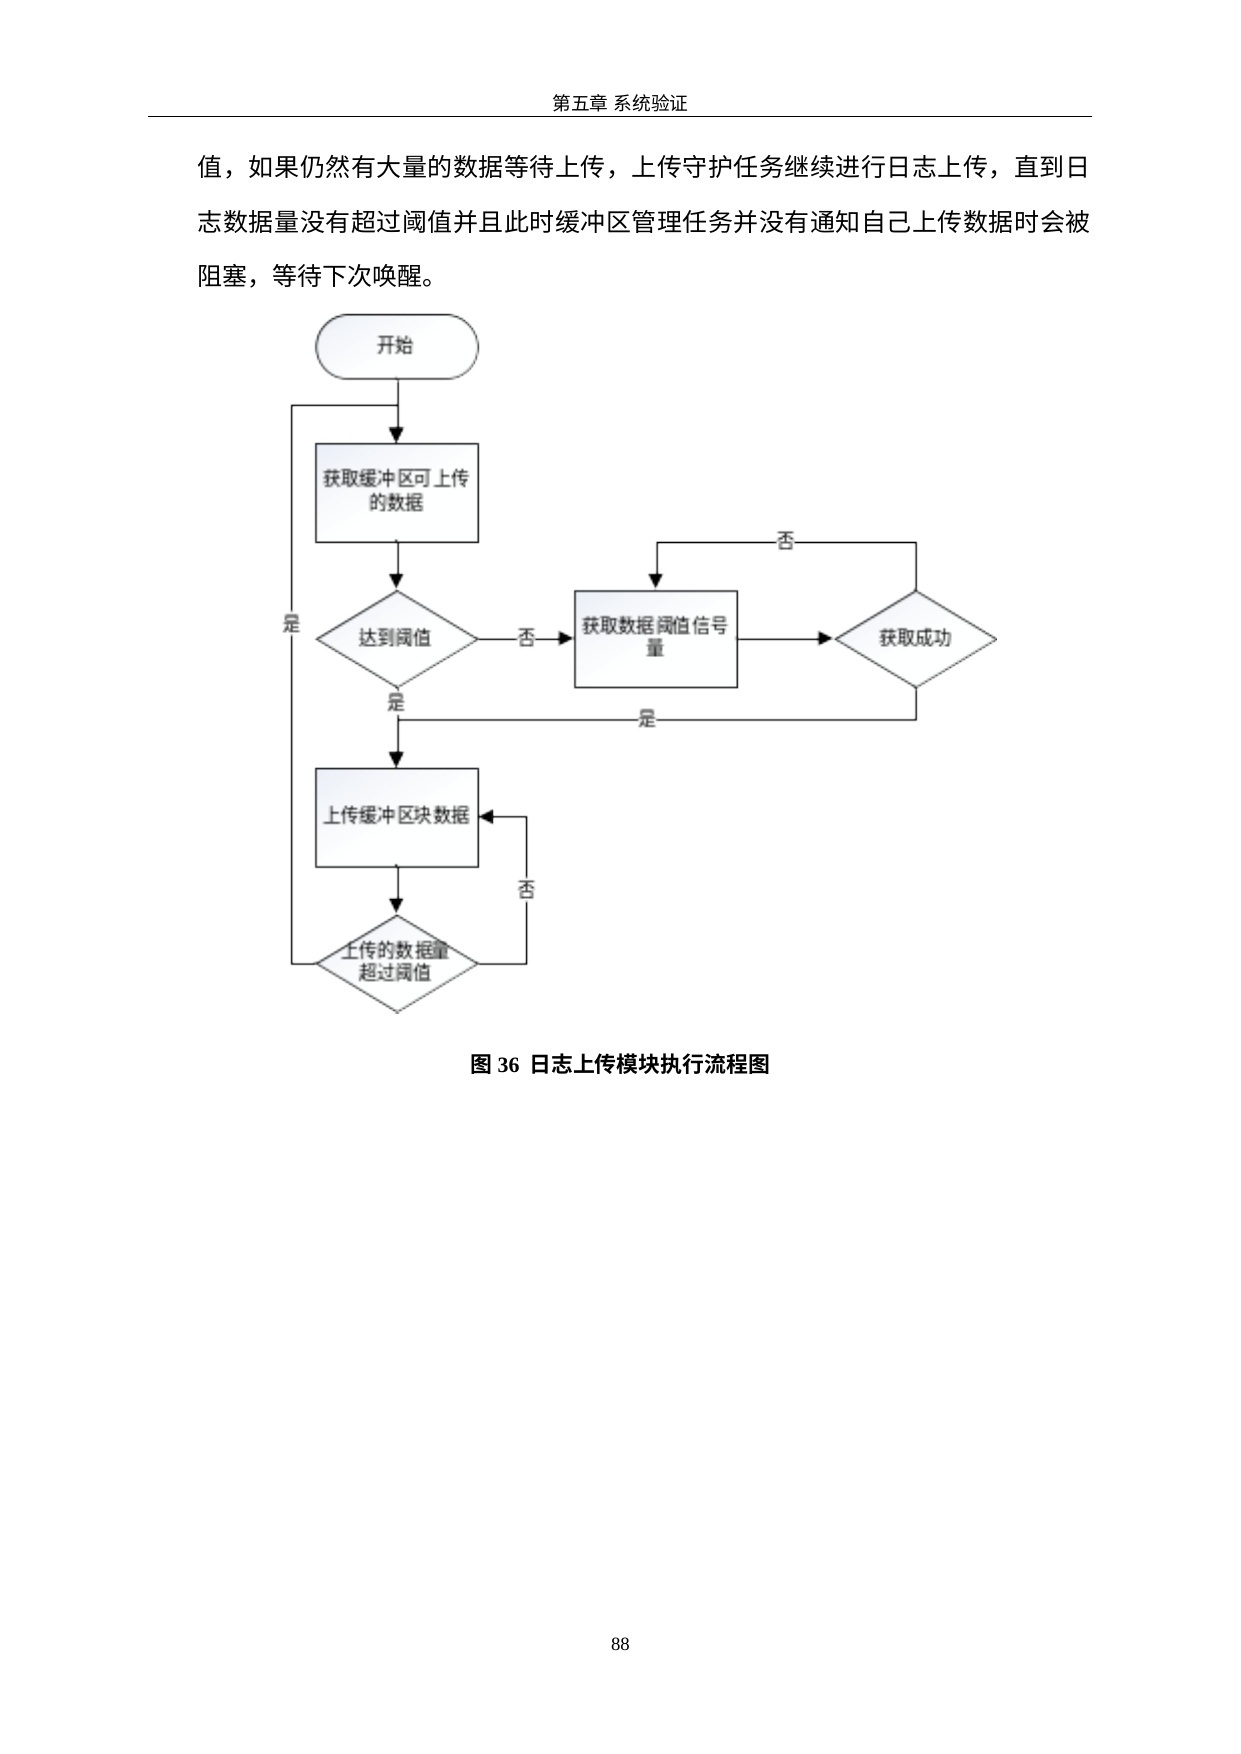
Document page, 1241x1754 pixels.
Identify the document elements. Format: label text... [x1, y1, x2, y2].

text 图 36 日志上传模块执行流程图 [148, 1047, 1092, 1079]
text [198, 148, 1092, 293]
